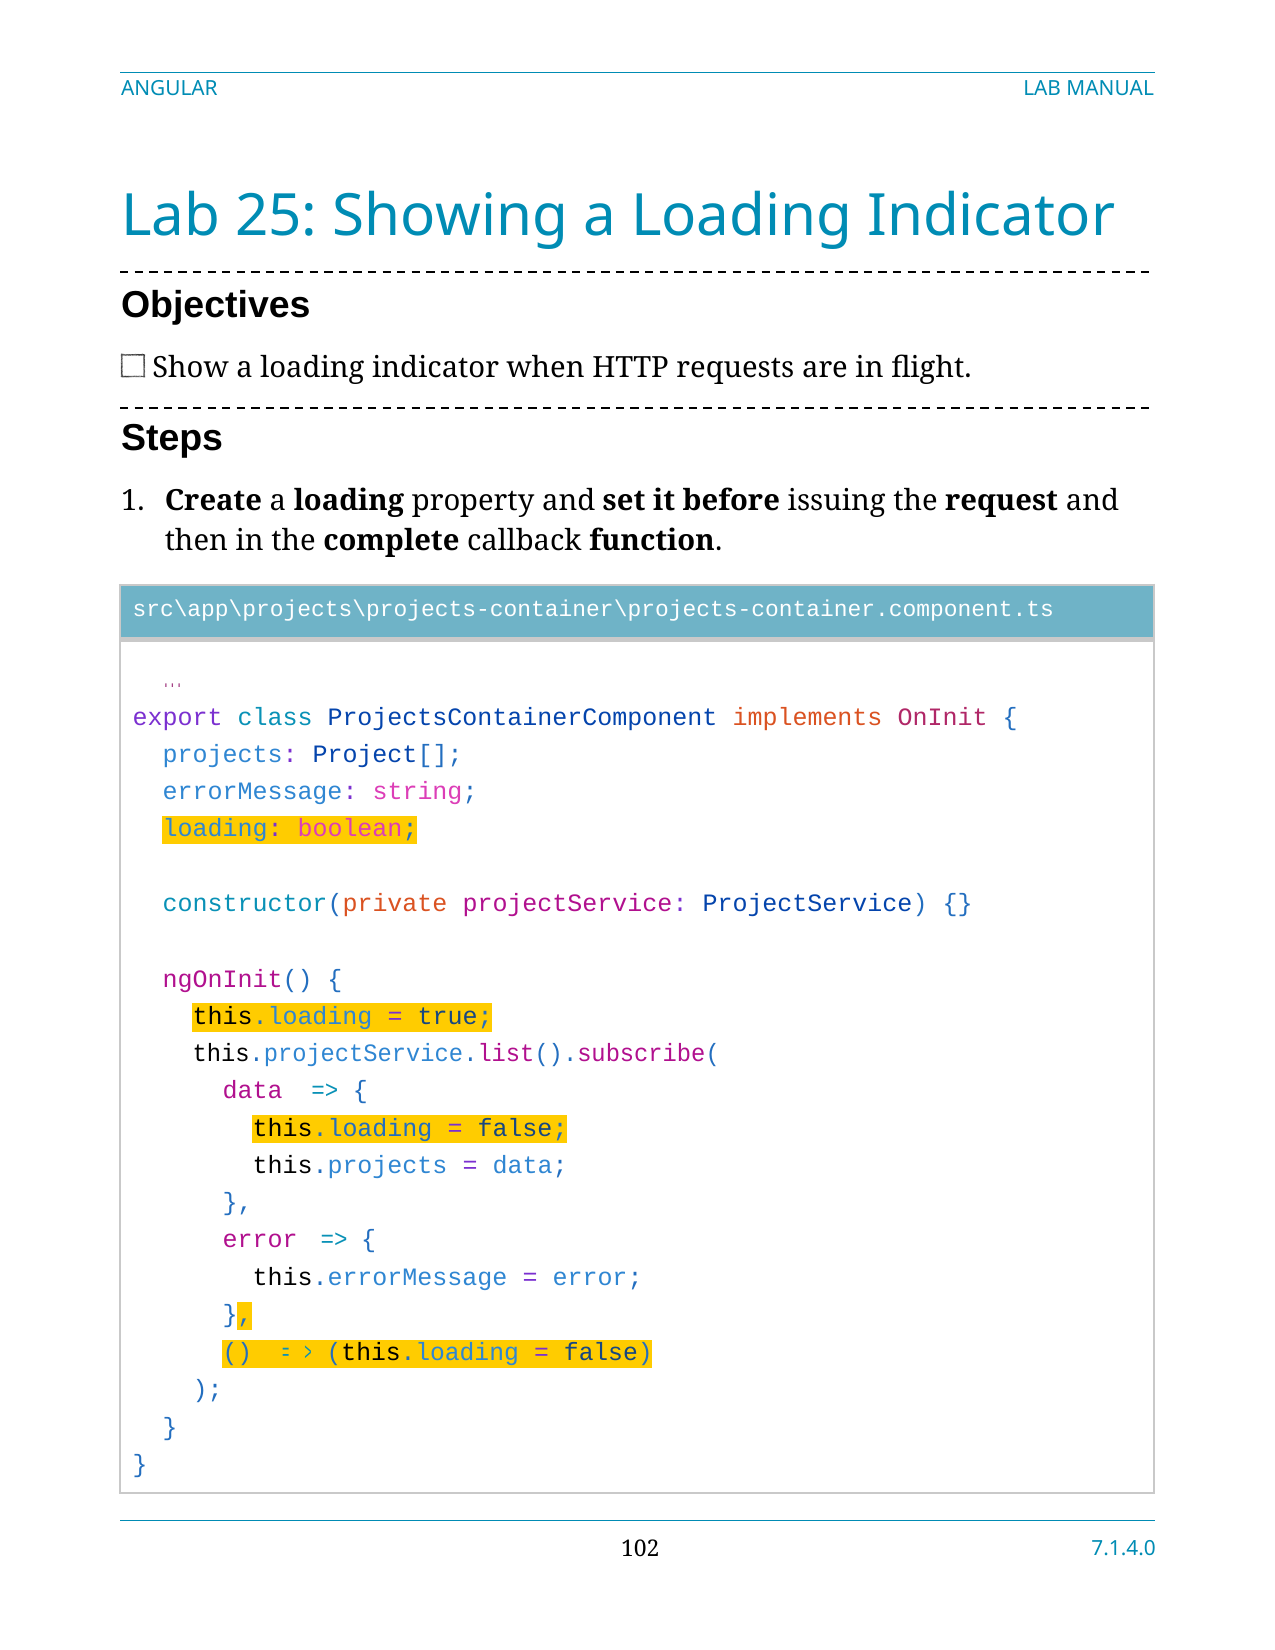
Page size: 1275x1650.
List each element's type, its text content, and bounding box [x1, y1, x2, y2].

table_cell ... export class ProjectsContainerComponent implements OnInit { projects: Project[]; errorMessage: string; loading: boolean; constructor(private projectService: ProjectService) {} ngOnInit() { this.loading = true; this.projectService.list().subscribe( data => { this.loading = false; this.projects = data; }, error => { this.errorMessage = error; }, () => (this.loading = false) ); } } [121, 642, 1153, 1492]
text Lab 25: Showing a Loading Indicator [121, 173, 1198, 252]
list Create a loading property and set it before issuing the request and then in the complete callback function. [121, 480, 1131, 559]
text Show a loading indicator when HTTP requests are in flight. [120, 347, 1198, 386]
subtitle Steps [121, 415, 1198, 458]
table_header src\app\projects\projects-container\projects-container.component.ts [121, 586, 1153, 637]
picture [120, 353, 146, 378]
subtitle Objectives [121, 282, 1198, 325]
